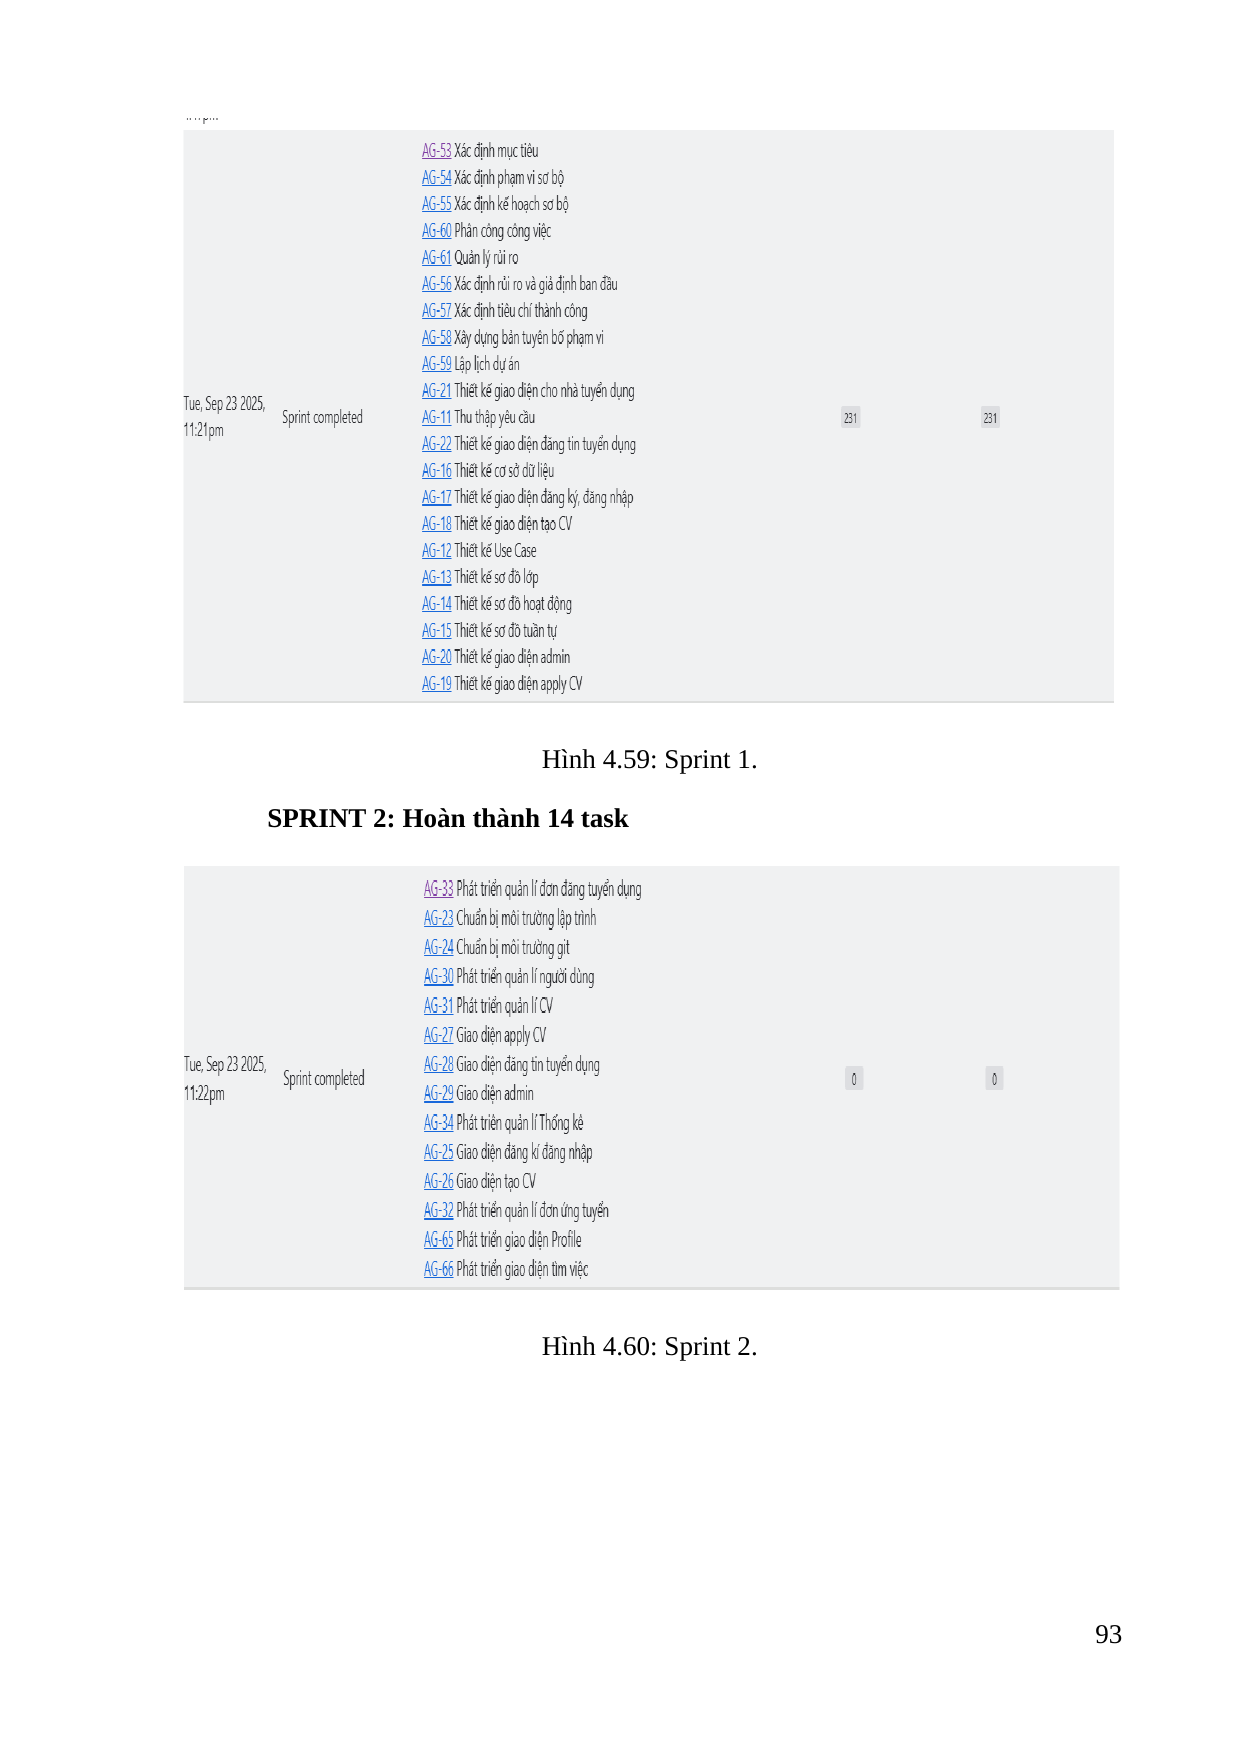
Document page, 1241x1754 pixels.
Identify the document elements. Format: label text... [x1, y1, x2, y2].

subtitle SPRINT 2: Hoàn thành 14 task [267, 802, 1122, 833]
picture [177, 861, 1123, 1302]
picture [177, 118, 1123, 715]
